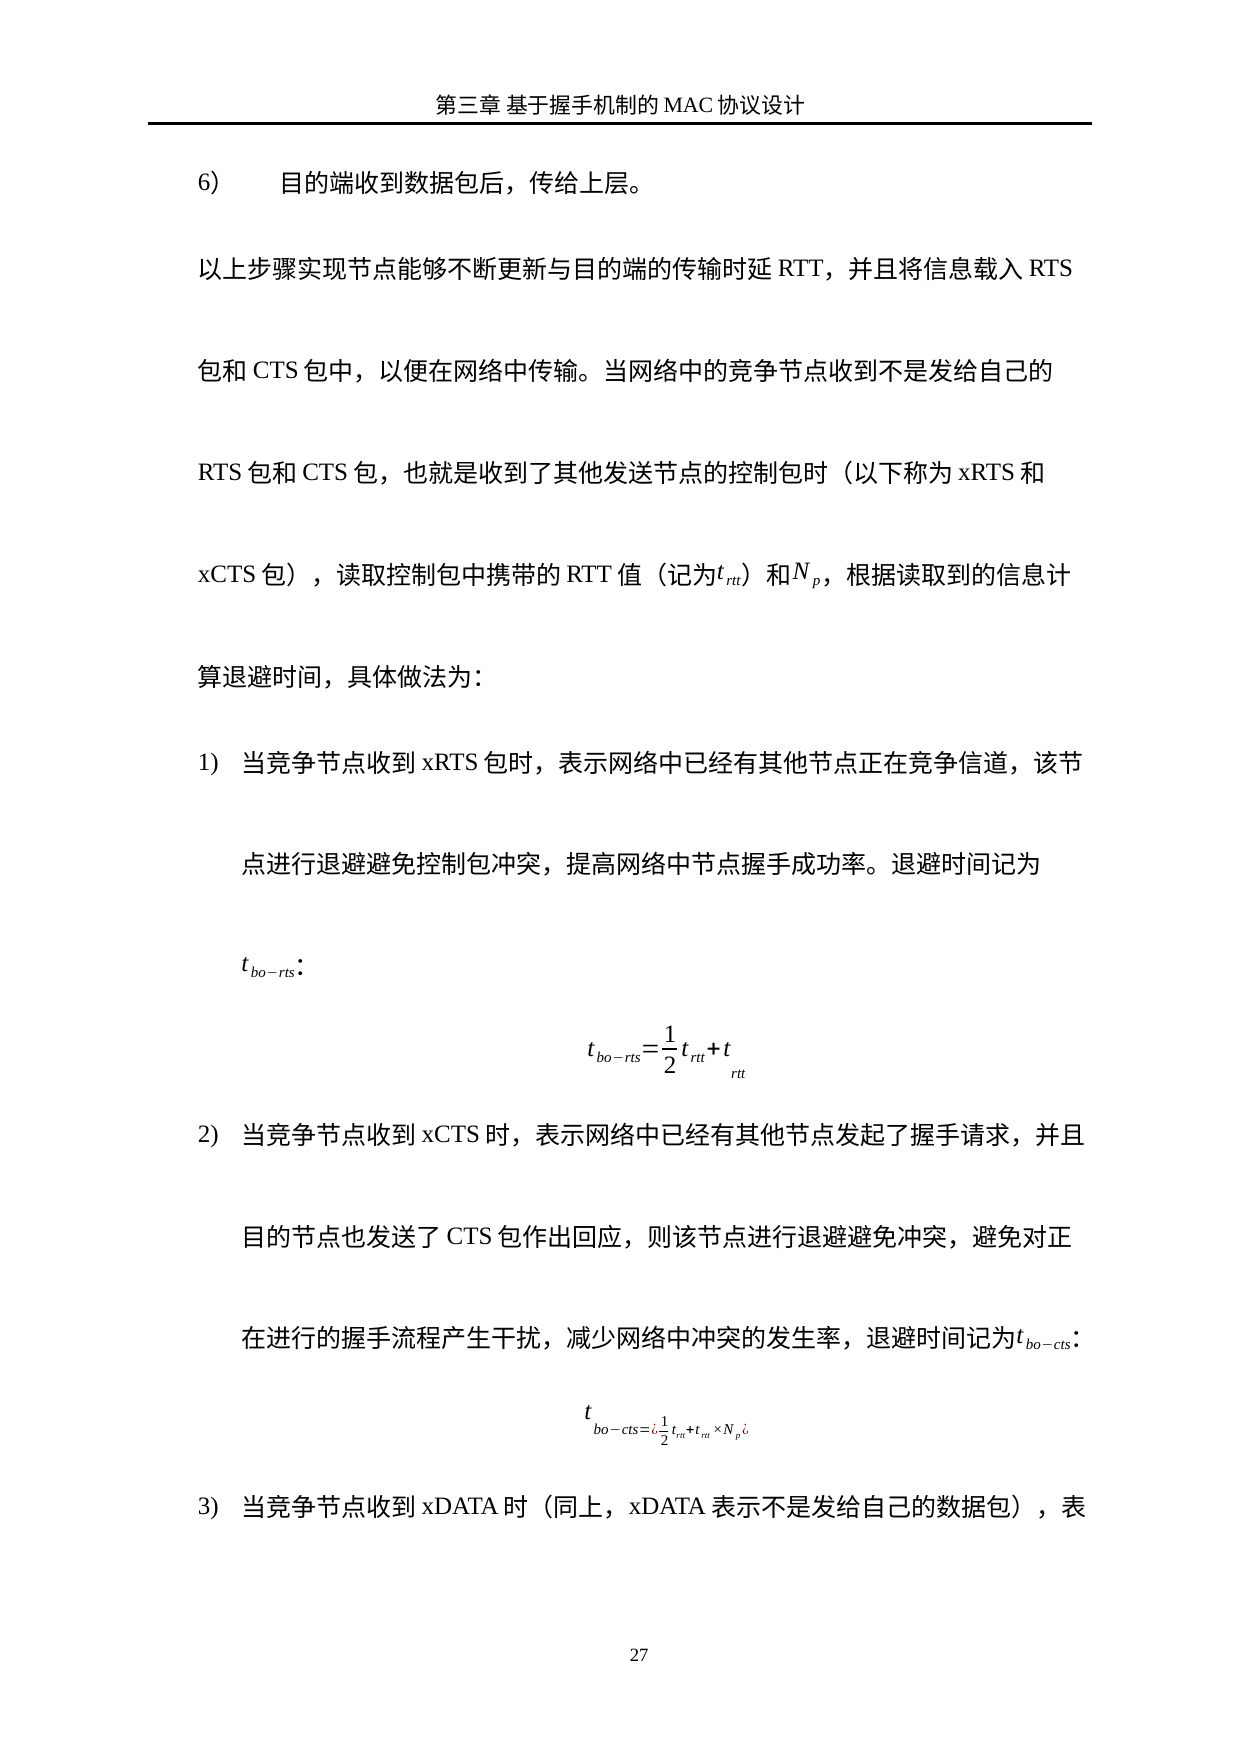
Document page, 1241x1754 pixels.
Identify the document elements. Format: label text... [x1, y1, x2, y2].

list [198, 1471, 1092, 1539]
list 当竞争节点收到xRTS包时，表示网络中已经有其他节点正在竞争信道，该节点进行退避避免控制包冲突，提高网络中节点握手成功率。退避时间记为： [198, 727, 1092, 999]
text 以上步骤实现节点能够不断更新与目的端的传输时延RTT，并且将信息载入RTS包和CTS包中，以便在网络中传输。当网络中的竞争节点收到不是发给自己的RTS包和CTS包，也就是收到了其他发送节点的控制包时（以下称为xRTS和xCTS包），读取控制包中携带的RTT值（记为）和，根据读取到的信息计算退避时间，具体做法为： [198, 234, 1092, 709]
list 当竞争节点收到xCTS时，表示网络中已经有其他节点发起了握手请求，并且目的节点也发送了CTS包作出回应，则该节点进行退避避免冲突，避免对正在进行的握手流程产生干扰，减少网络中冲突的发生率，退避时间记为： [198, 1099, 1092, 1371]
list 目的端收到数据包后，传给上层。 [198, 148, 1092, 216]
